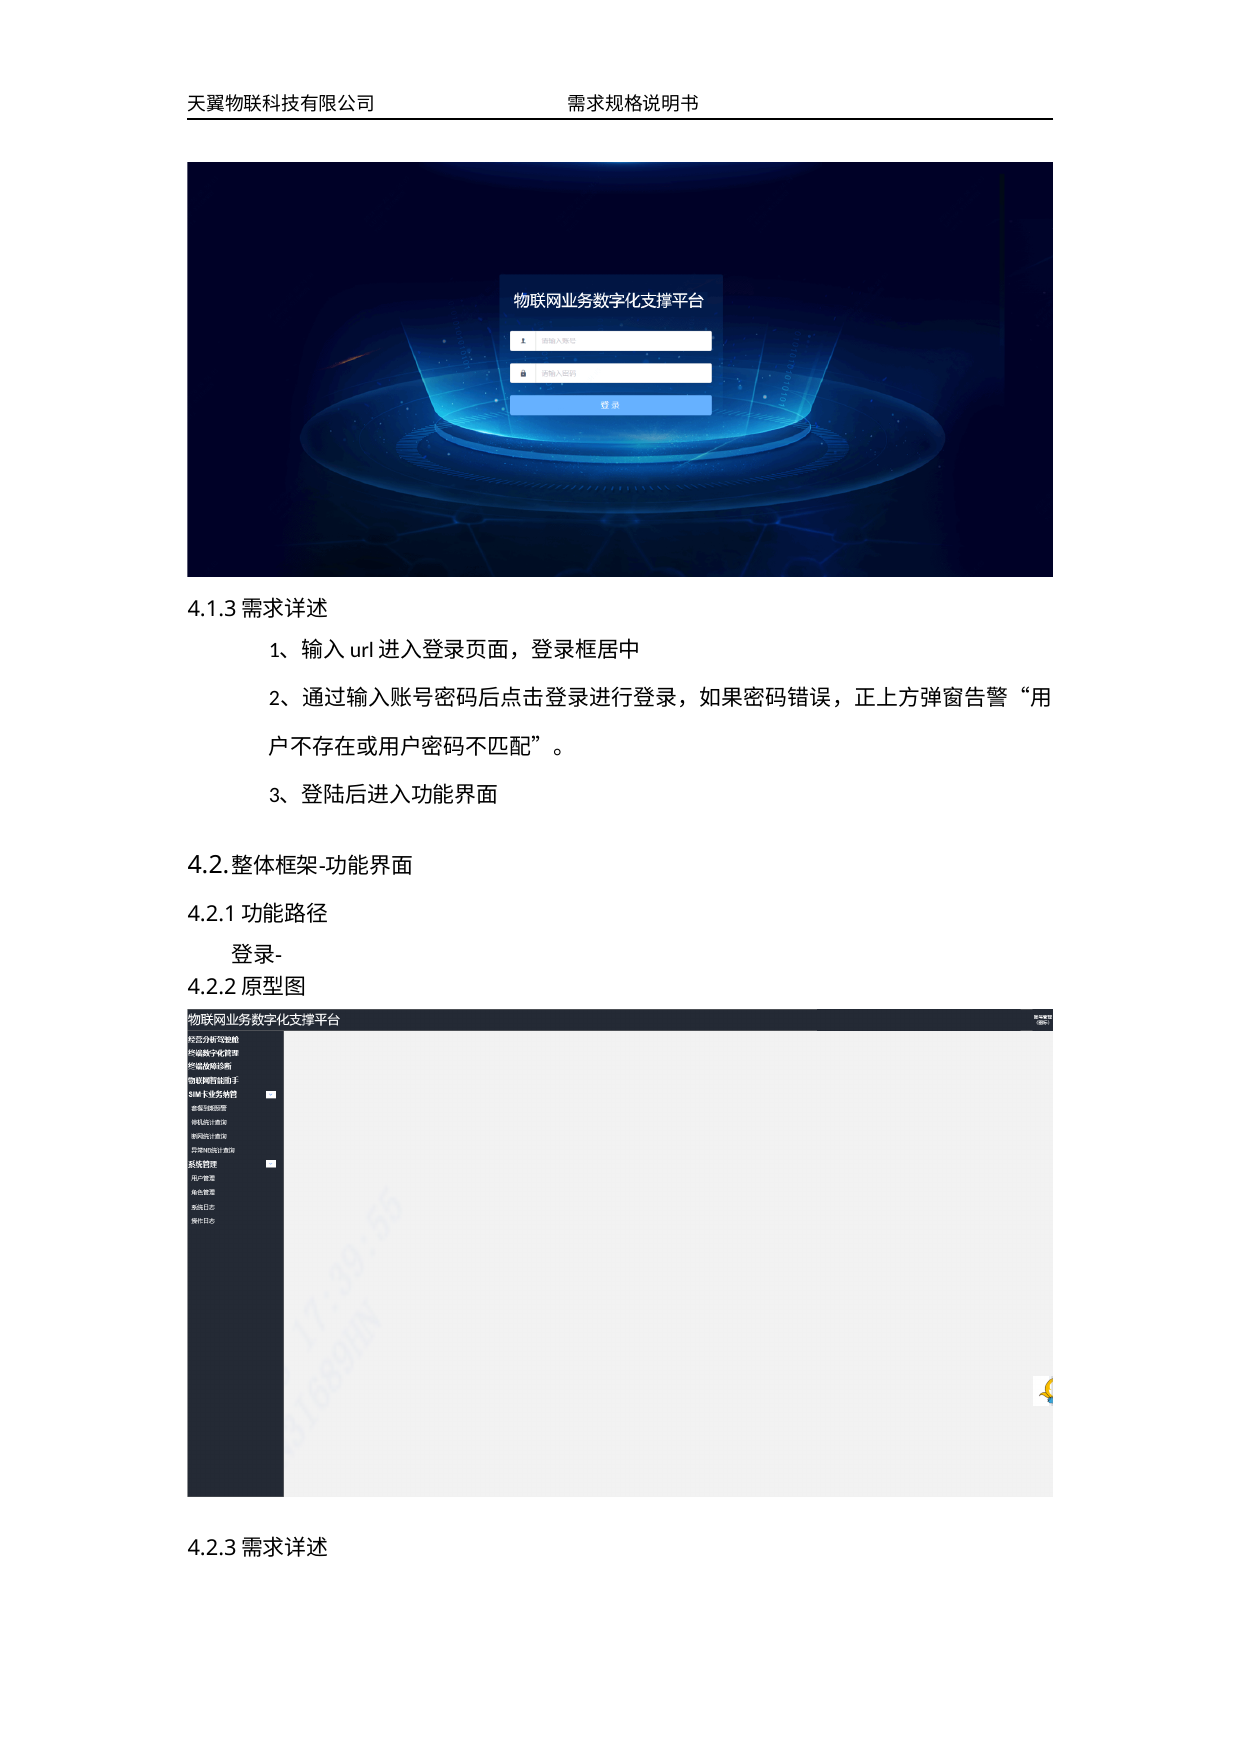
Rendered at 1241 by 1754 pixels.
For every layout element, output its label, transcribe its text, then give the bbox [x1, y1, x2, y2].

text 4.2.1功能路径 [187, 896, 1053, 929]
picture [187, 162, 1053, 577]
list 1、输入url进入登录页面，登录框居中 [268, 631, 1053, 664]
text 4.2.3需求详述 [187, 1529, 1053, 1562]
list 2、通过输入账号密码后点击登录进行登录，如果密码错误，正上方弹窗告警“用户不存在或用户密码不匹配”。 [268, 679, 1053, 761]
list 3、登陆后进入功能界面 [268, 777, 1053, 809]
picture [187, 1009, 1053, 1497]
text 4.2.2原型图 [187, 969, 1053, 1002]
text 登录- [187, 937, 1053, 969]
text 4.1.3需求详述 [187, 591, 1053, 623]
subtitle 整体框架-功能界面 [187, 831, 1053, 896]
